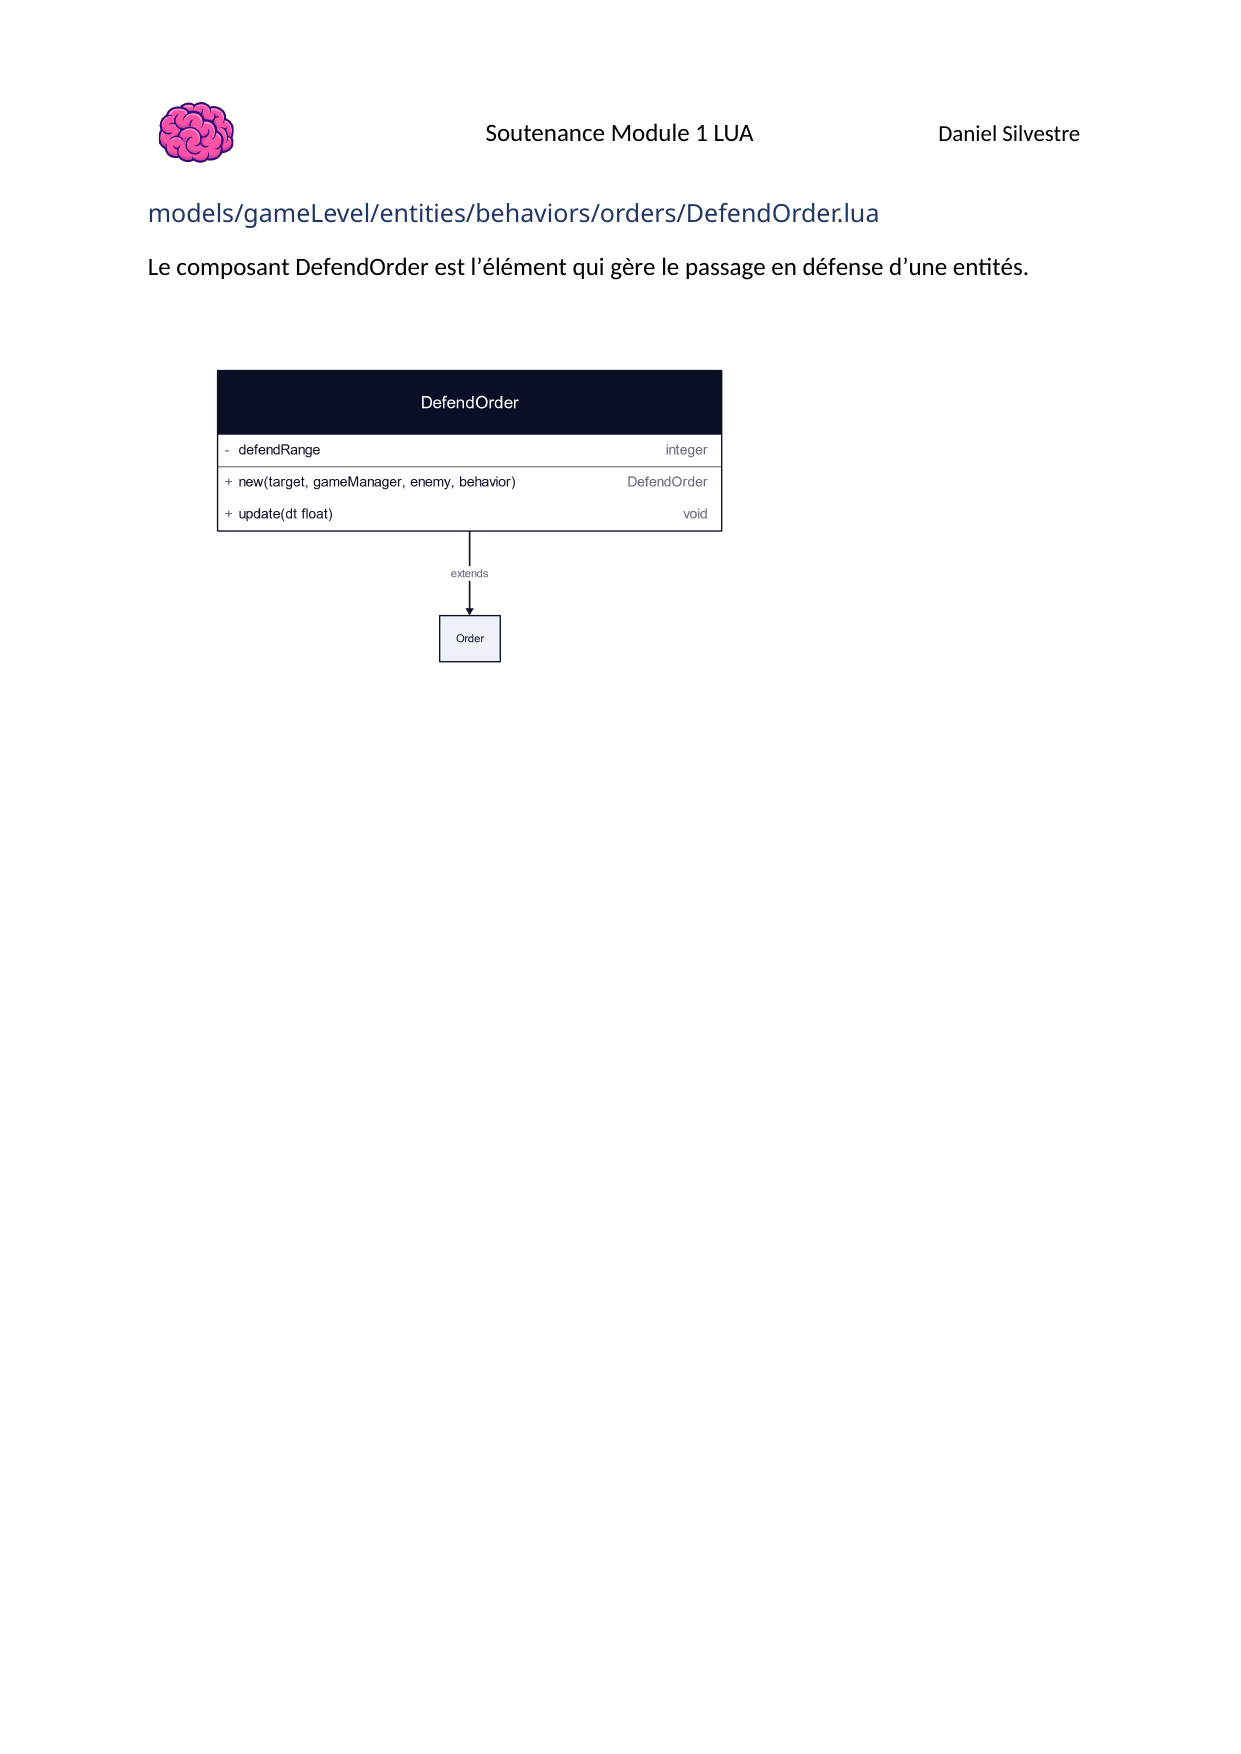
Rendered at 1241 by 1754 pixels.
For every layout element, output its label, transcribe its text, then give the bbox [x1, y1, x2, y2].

picture [158, 101, 234, 164]
subtitle models/gameLevel/entities/behaviors/orders/DefendOrder.lua [148, 196, 1093, 230]
text Le composant DefendOrder est l’élément qui gère le passage en défense d’une entités. [148, 251, 1093, 282]
picture [147, 300, 792, 732]
